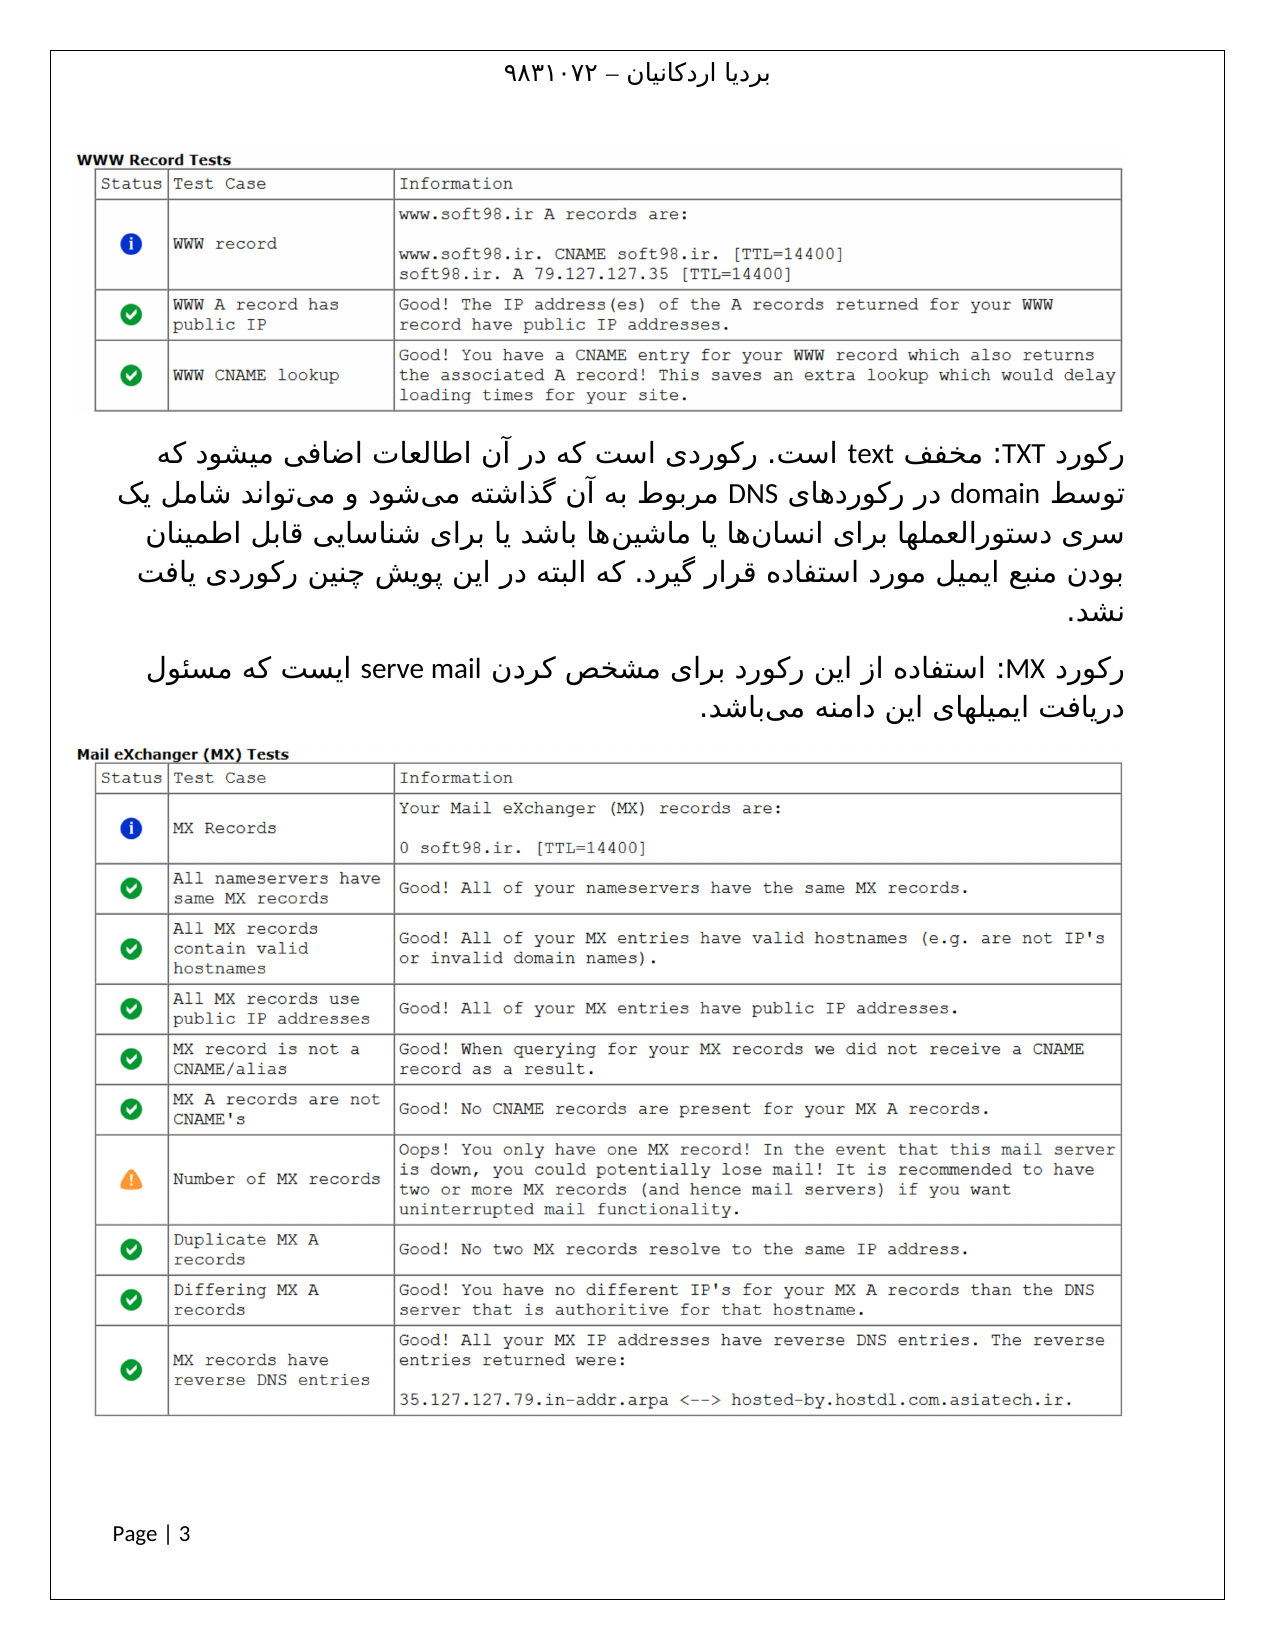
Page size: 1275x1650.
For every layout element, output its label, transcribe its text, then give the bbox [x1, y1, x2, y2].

picture [75, 746, 1125, 1419]
picture [75, 150, 1125, 414]
text رکورد MX: استفاده از این رکورد برای مشخص کردن serve mail ایست که مسئول دریافت ایمیلهای این دامنه می‌باشد. [112, 650, 1125, 724]
text رکورد TXT: مخفف text است. رکوردی است که در آن اطالعات اضافی میشود که توسط domain در رکوردهای DNS مربوط به آن گذاشته می‌شود و می‌تواند شامل یک سری دستورالعملها برای انسان‌ها یا ماشین‌ها باشد یا برای شناسایی قابل اطمینان بودن منبع ایمیل مورد استفاده قرار گیرد. که البته در این پویش چنین رکوردی یافت نشد. [112, 435, 1125, 628]
